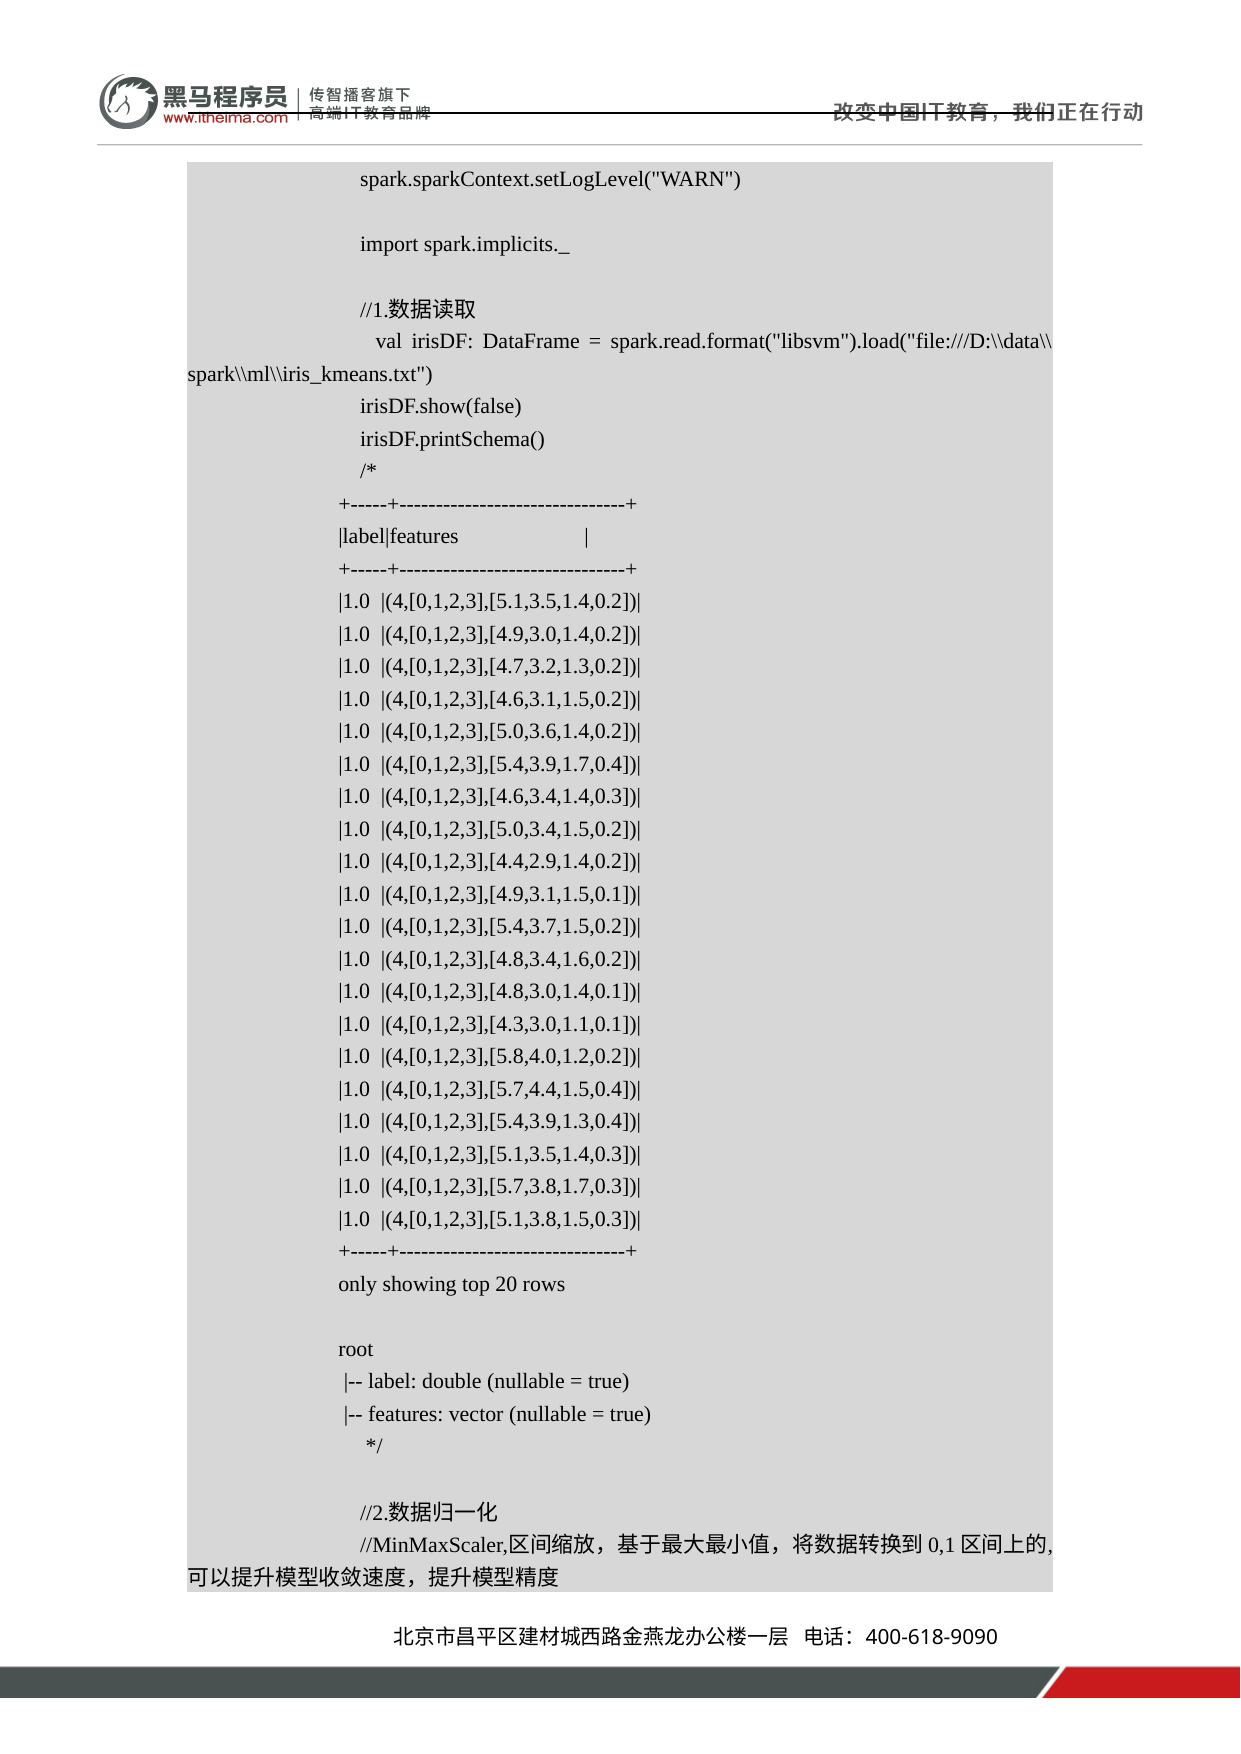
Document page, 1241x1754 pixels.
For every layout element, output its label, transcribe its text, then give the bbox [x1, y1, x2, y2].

text |1.0 |(4,[0,1,2,3],[4.9,3.0,1.4,0.2])| [187, 617, 1053, 649]
text +-----+-------------------------------+ [187, 1234, 1053, 1267]
text |1.0 |(4,[0,1,2,3],[5.4,3.9,1.7,0.4])| [187, 747, 1053, 779]
text |1.0 |(4,[0,1,2,3],[4.9,3.1,1.5,0.1])| [187, 877, 1053, 909]
text |-- label: double (nullable = true) [187, 1364, 1053, 1397]
text val irisDF: DataFrame = spark.read.format("libsvm").load("file:///D:\\data\\spark\\ml\\iris_kmeans.txt") [187, 324, 1053, 389]
text |1.0 |(4,[0,1,2,3],[5.0,3.6,1.4,0.2])| [187, 714, 1053, 747]
text |1.0 |(4,[0,1,2,3],[5.1,3.8,1.5,0.3])| [187, 1202, 1053, 1234]
picture [0, 3, 1241, 153]
text //2.数据归一化 [187, 1494, 1053, 1527]
text spark.sparkContext.setLogLevel("WARN") [187, 162, 1053, 194]
text +-----+-------------------------------+ [187, 487, 1053, 519]
text |1.0 |(4,[0,1,2,3],[5.4,3.9,1.3,0.4])| [187, 1104, 1053, 1137]
text root [187, 1332, 1053, 1364]
text */ [187, 1429, 1053, 1462]
text |1.0 |(4,[0,1,2,3],[4.8,3.0,1.4,0.1])| [187, 974, 1053, 1007]
text |1.0 |(4,[0,1,2,3],[4.8,3.4,1.6,0.2])| [187, 942, 1053, 974]
text irisDF.printSchema() [187, 422, 1053, 454]
text |1.0 |(4,[0,1,2,3],[5.7,3.8,1.7,0.3])| [187, 1169, 1053, 1202]
text //MinMaxScaler,区间缩放，基于最大最小值，将数据转换到0,1区间上的,可以提升模型收敛速度，提升模型精度 [187, 1527, 1053, 1592]
text //1.数据读取 [187, 292, 1053, 324]
text irisDF.show(false) [187, 389, 1053, 422]
text |1.0 |(4,[0,1,2,3],[4.3,3.0,1.1,0.1])| [187, 1007, 1053, 1039]
text |1.0 |(4,[0,1,2,3],[5.8,4.0,1.2,0.2])| [187, 1039, 1053, 1072]
text |1.0 |(4,[0,1,2,3],[5.1,3.5,1.4,0.2])| [187, 584, 1053, 617]
text |1.0 |(4,[0,1,2,3],[4.6,3.1,1.5,0.2])| [187, 682, 1053, 714]
text |1.0 |(4,[0,1,2,3],[5.4,3.7,1.5,0.2])| [187, 909, 1053, 942]
text |label|features | [187, 519, 1053, 552]
text |1.0 |(4,[0,1,2,3],[5.1,3.5,1.4,0.3])| [187, 1137, 1053, 1169]
text |1.0 |(4,[0,1,2,3],[4.7,3.2,1.3,0.2])| [187, 649, 1053, 682]
text |1.0 |(4,[0,1,2,3],[4.6,3.4,1.4,0.3])| [187, 779, 1053, 812]
text |1.0 |(4,[0,1,2,3],[5.7,4.4,1.5,0.4])| [187, 1072, 1053, 1104]
text +-----+-------------------------------+ [187, 552, 1053, 584]
text |1.0 |(4,[0,1,2,3],[4.4,2.9,1.4,0.2])| [187, 844, 1053, 877]
text |1.0 |(4,[0,1,2,3],[5.0,3.4,1.5,0.2])| [187, 812, 1053, 844]
text only showing top 20 rows [187, 1267, 1053, 1299]
picture [0, 1607, 1241, 1698]
text import spark.implicits._ [187, 227, 1053, 259]
text |-- features: vector (nullable = true) [187, 1397, 1053, 1429]
text /* [187, 454, 1053, 487]
